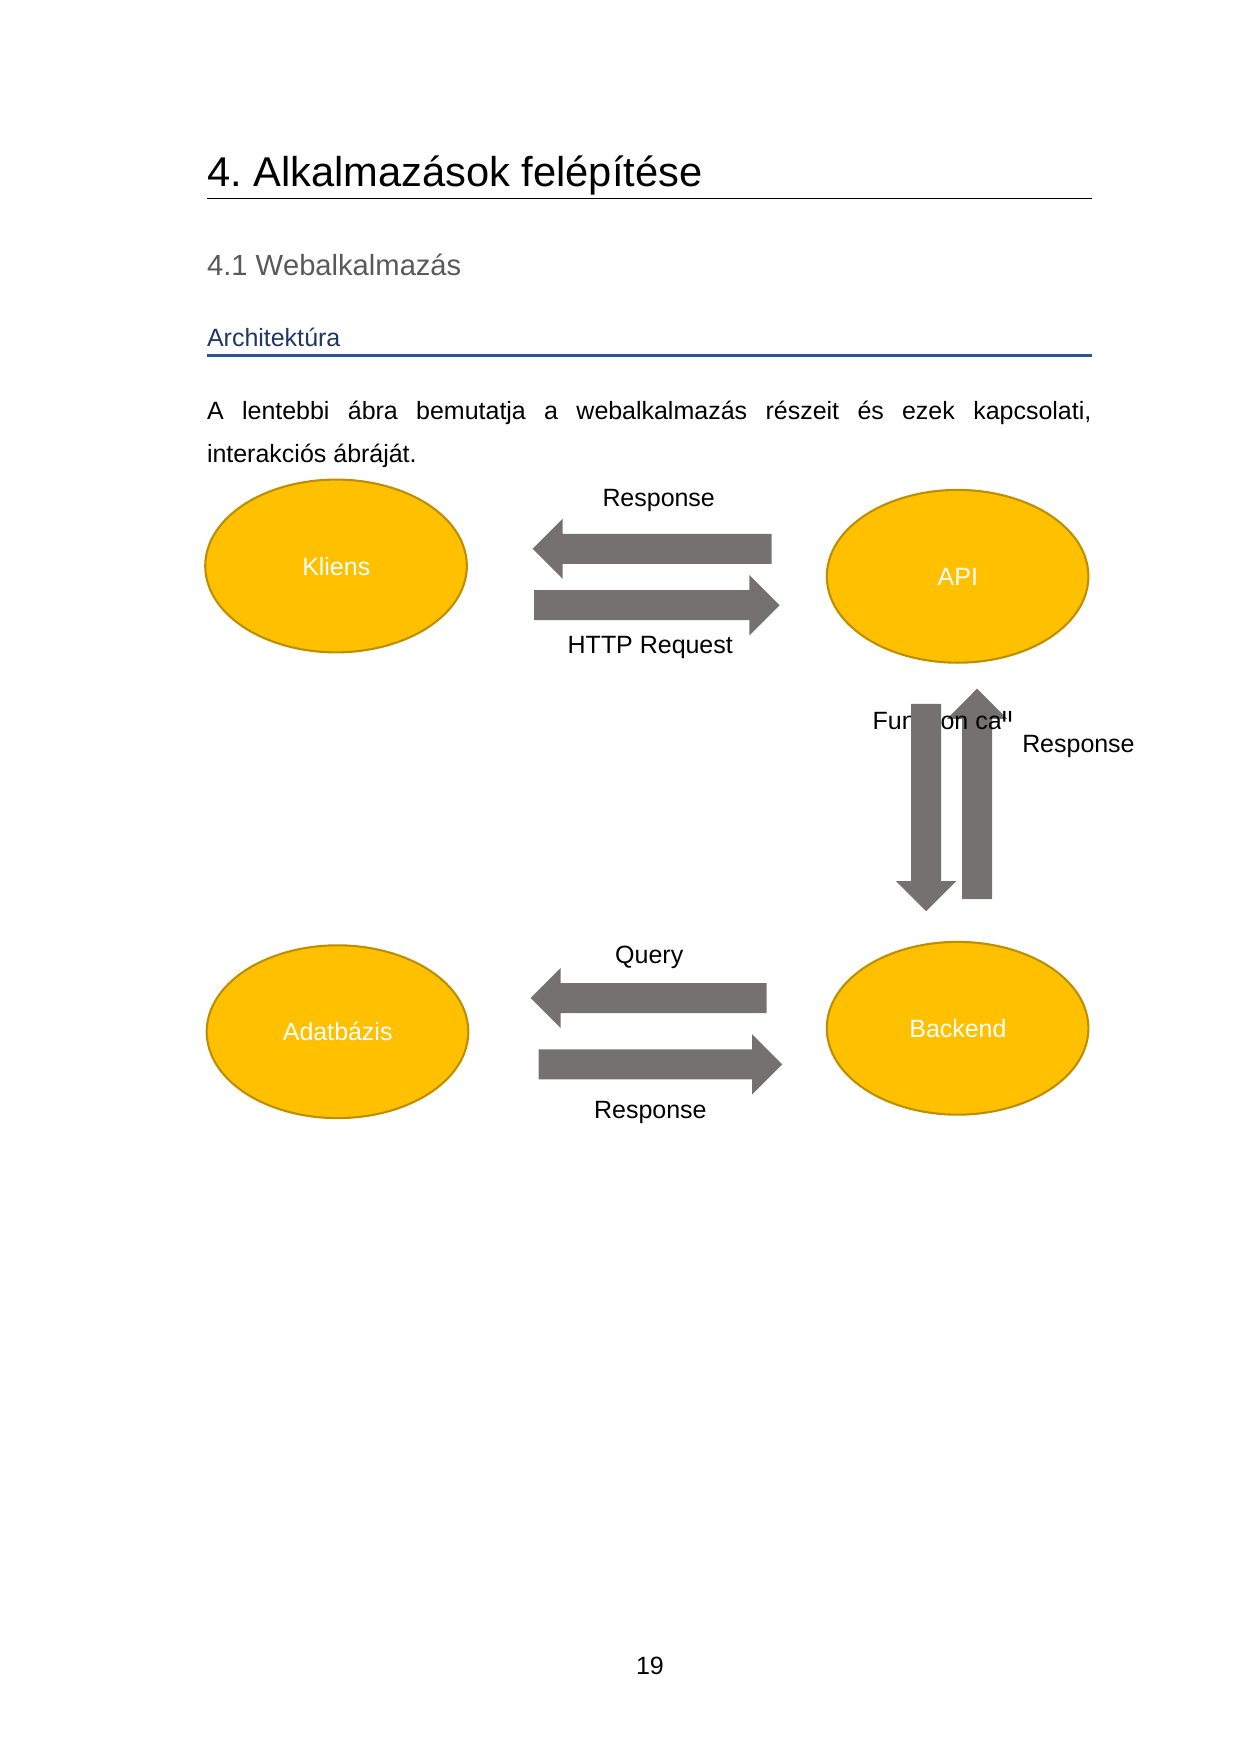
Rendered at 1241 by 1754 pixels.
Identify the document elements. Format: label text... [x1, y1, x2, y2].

subtitle Architektúra [207, 323, 1092, 354]
subtitle 4.1 Webalkalmazás [207, 248, 1092, 281]
text A lentebbi ábra bemutatja a webalkalmazás részeit és ezek kapcsolati, interakciós ábráját. [207, 396, 1092, 468]
subtitle 4. Alkalmazások felépítése [207, 148, 1092, 198]
